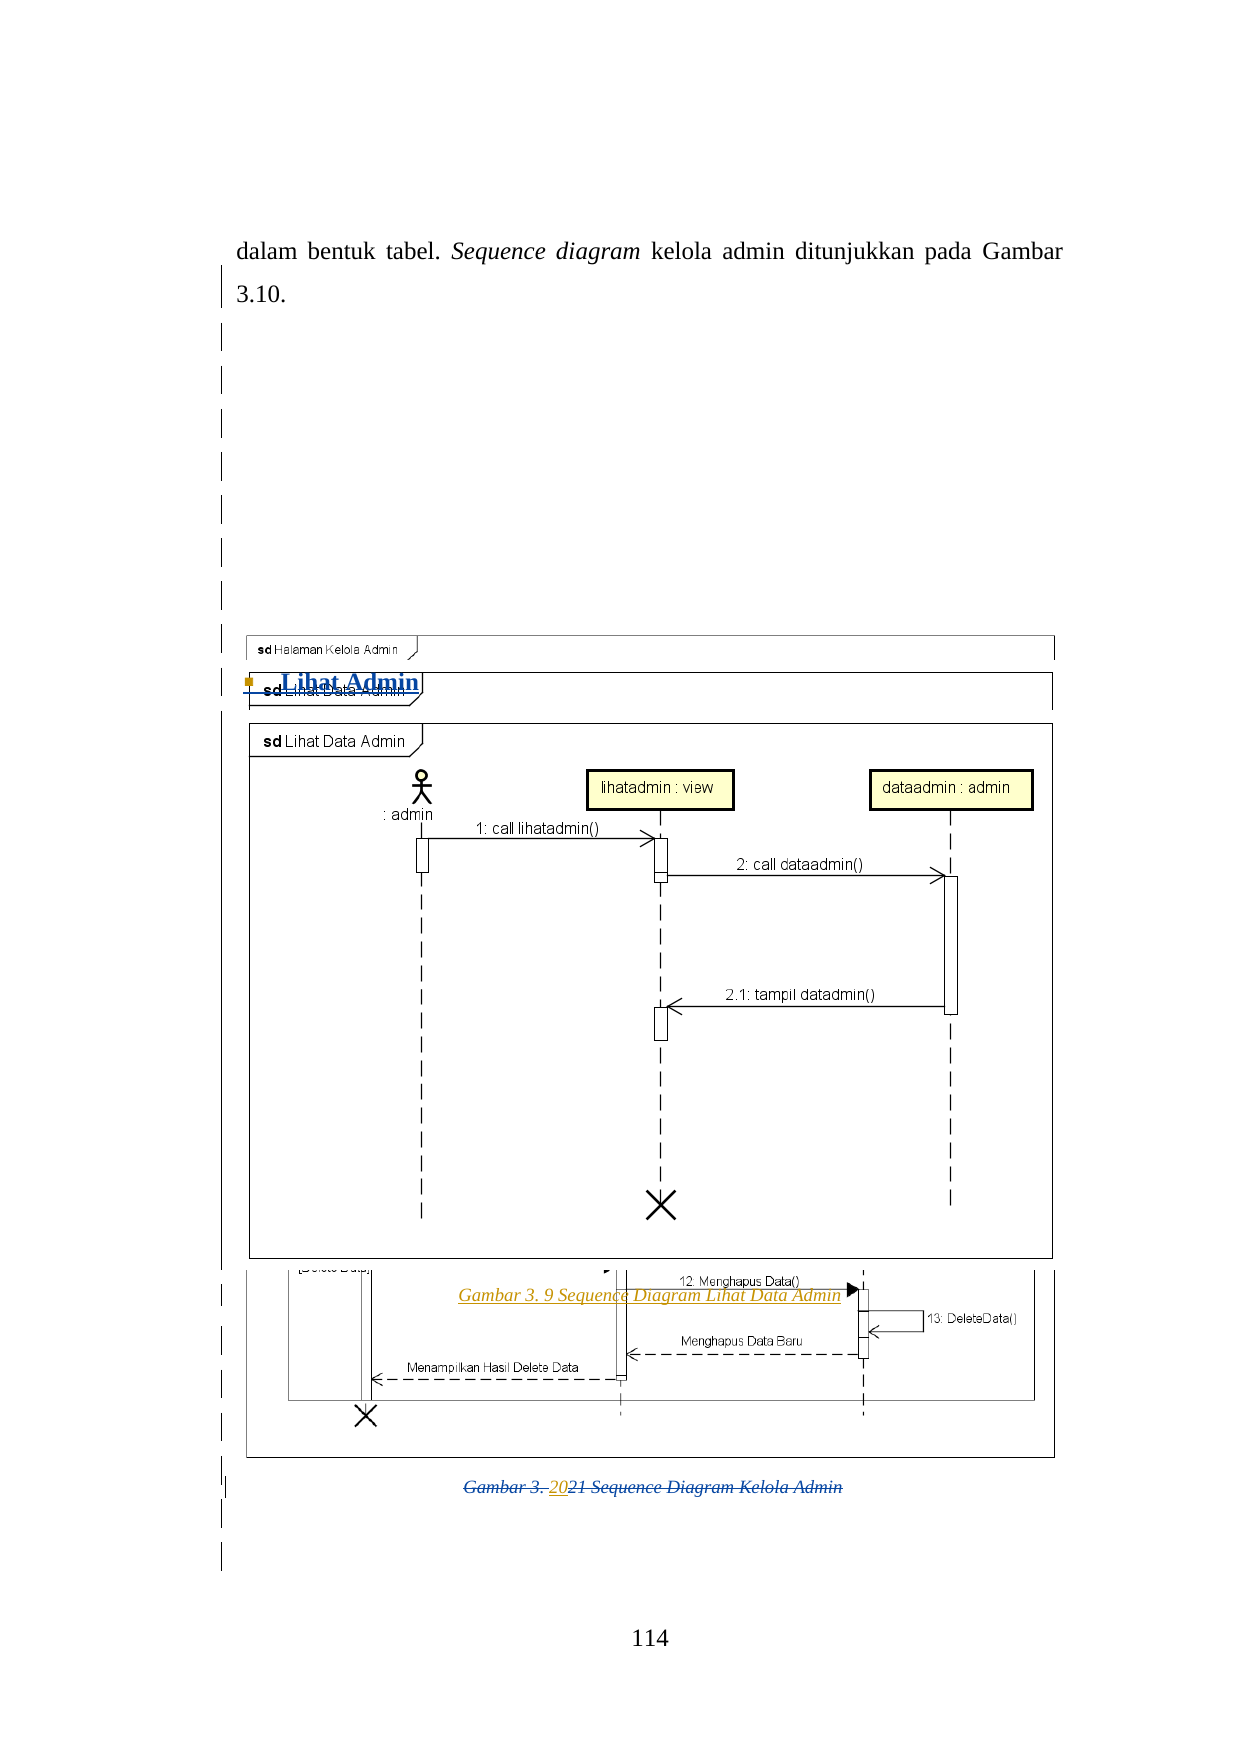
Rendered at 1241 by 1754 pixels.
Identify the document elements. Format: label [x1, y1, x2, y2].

picture [236, 626, 1063, 1467]
text [236, 236, 1063, 308]
